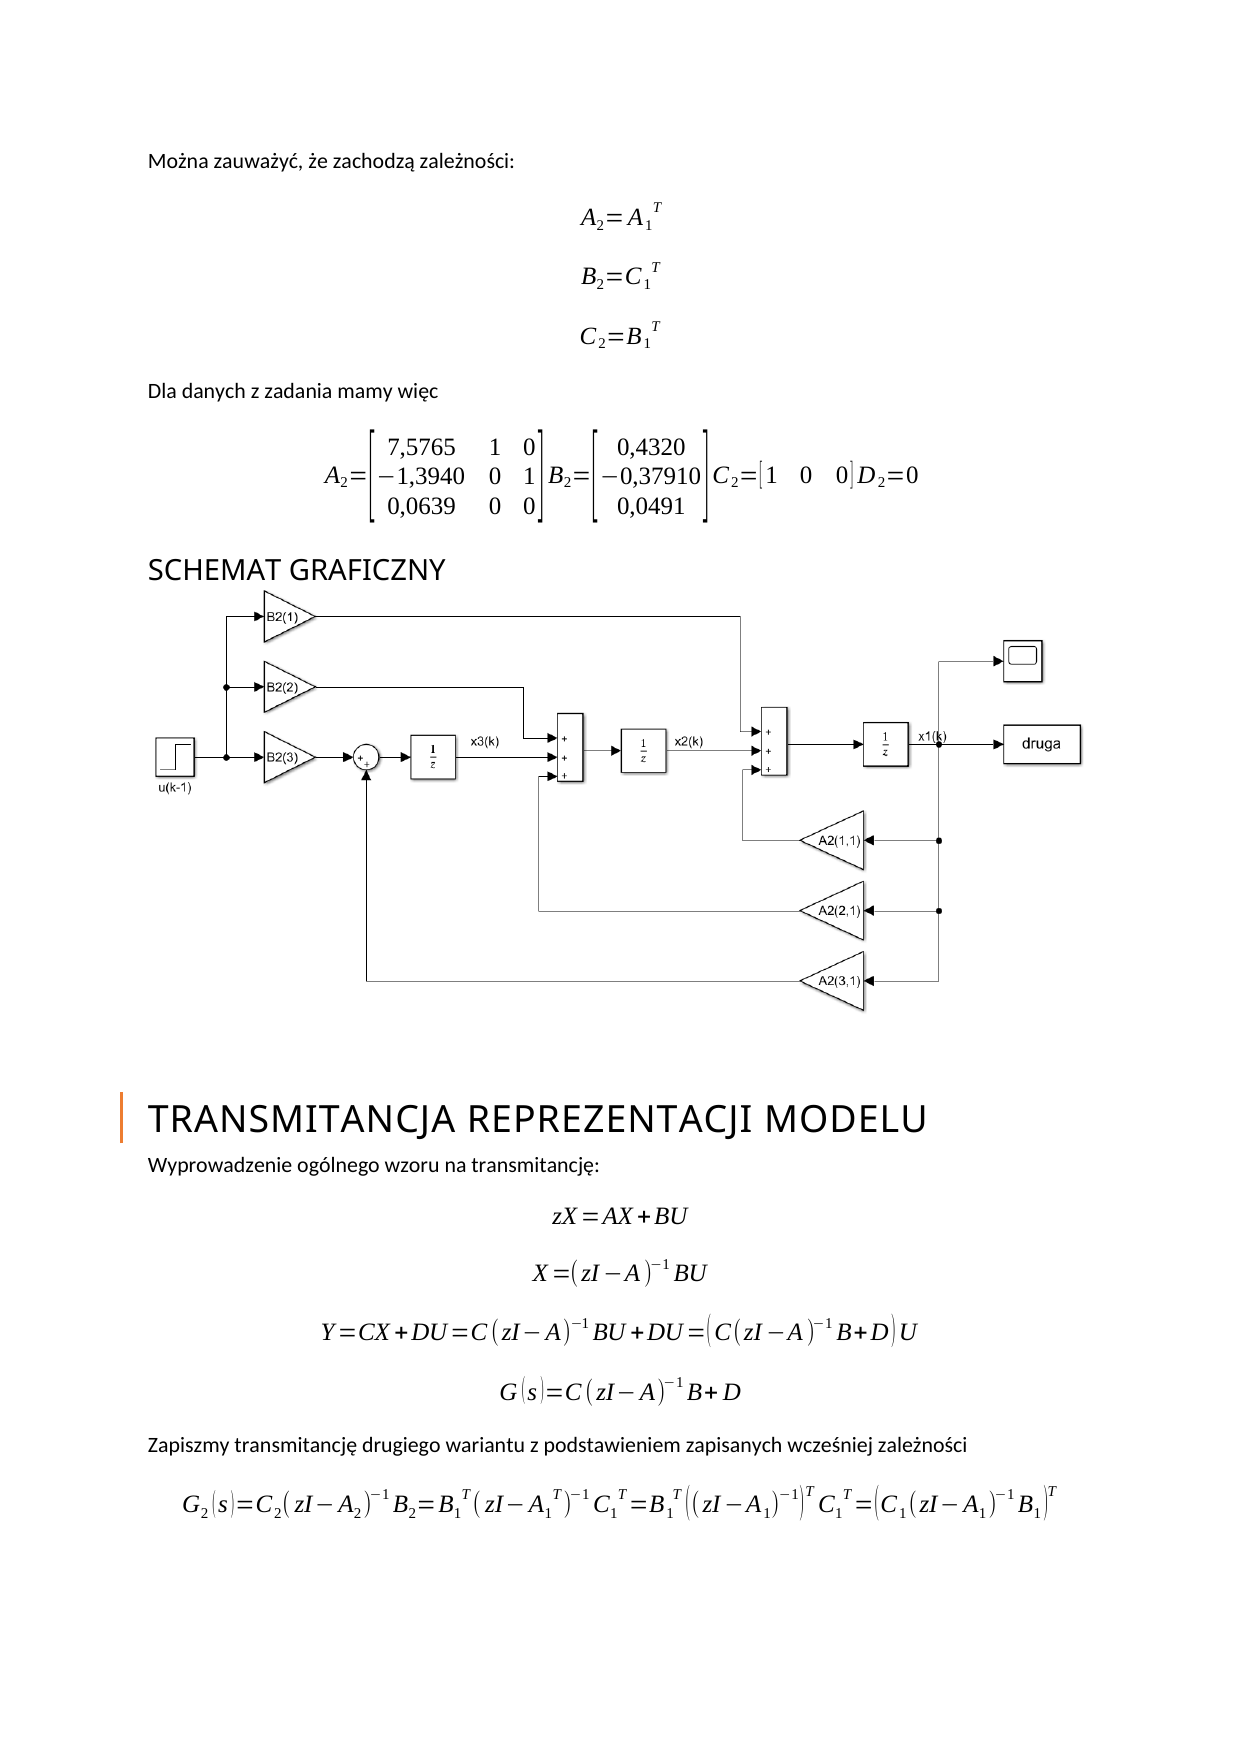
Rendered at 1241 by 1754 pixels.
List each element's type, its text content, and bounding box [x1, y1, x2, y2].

subtitle Schemat graficzny [148, 549, 1093, 589]
text Można zauważyć, że zachodzą zależności: [148, 148, 1093, 174]
text Dla danych z zadania mamy więc [148, 377, 1093, 404]
text Wyprowadzenie ogólnego wzoru na transmitancję: [148, 1152, 1093, 1178]
subtitle Transmitancja reprezentacji modelu [123, 1092, 1093, 1143]
text Zapiszmy transmitancję drugiego wariantu z podstawieniem zapisanych wcześniej zależności [148, 1431, 1093, 1458]
picture [147, 588, 1092, 1017]
